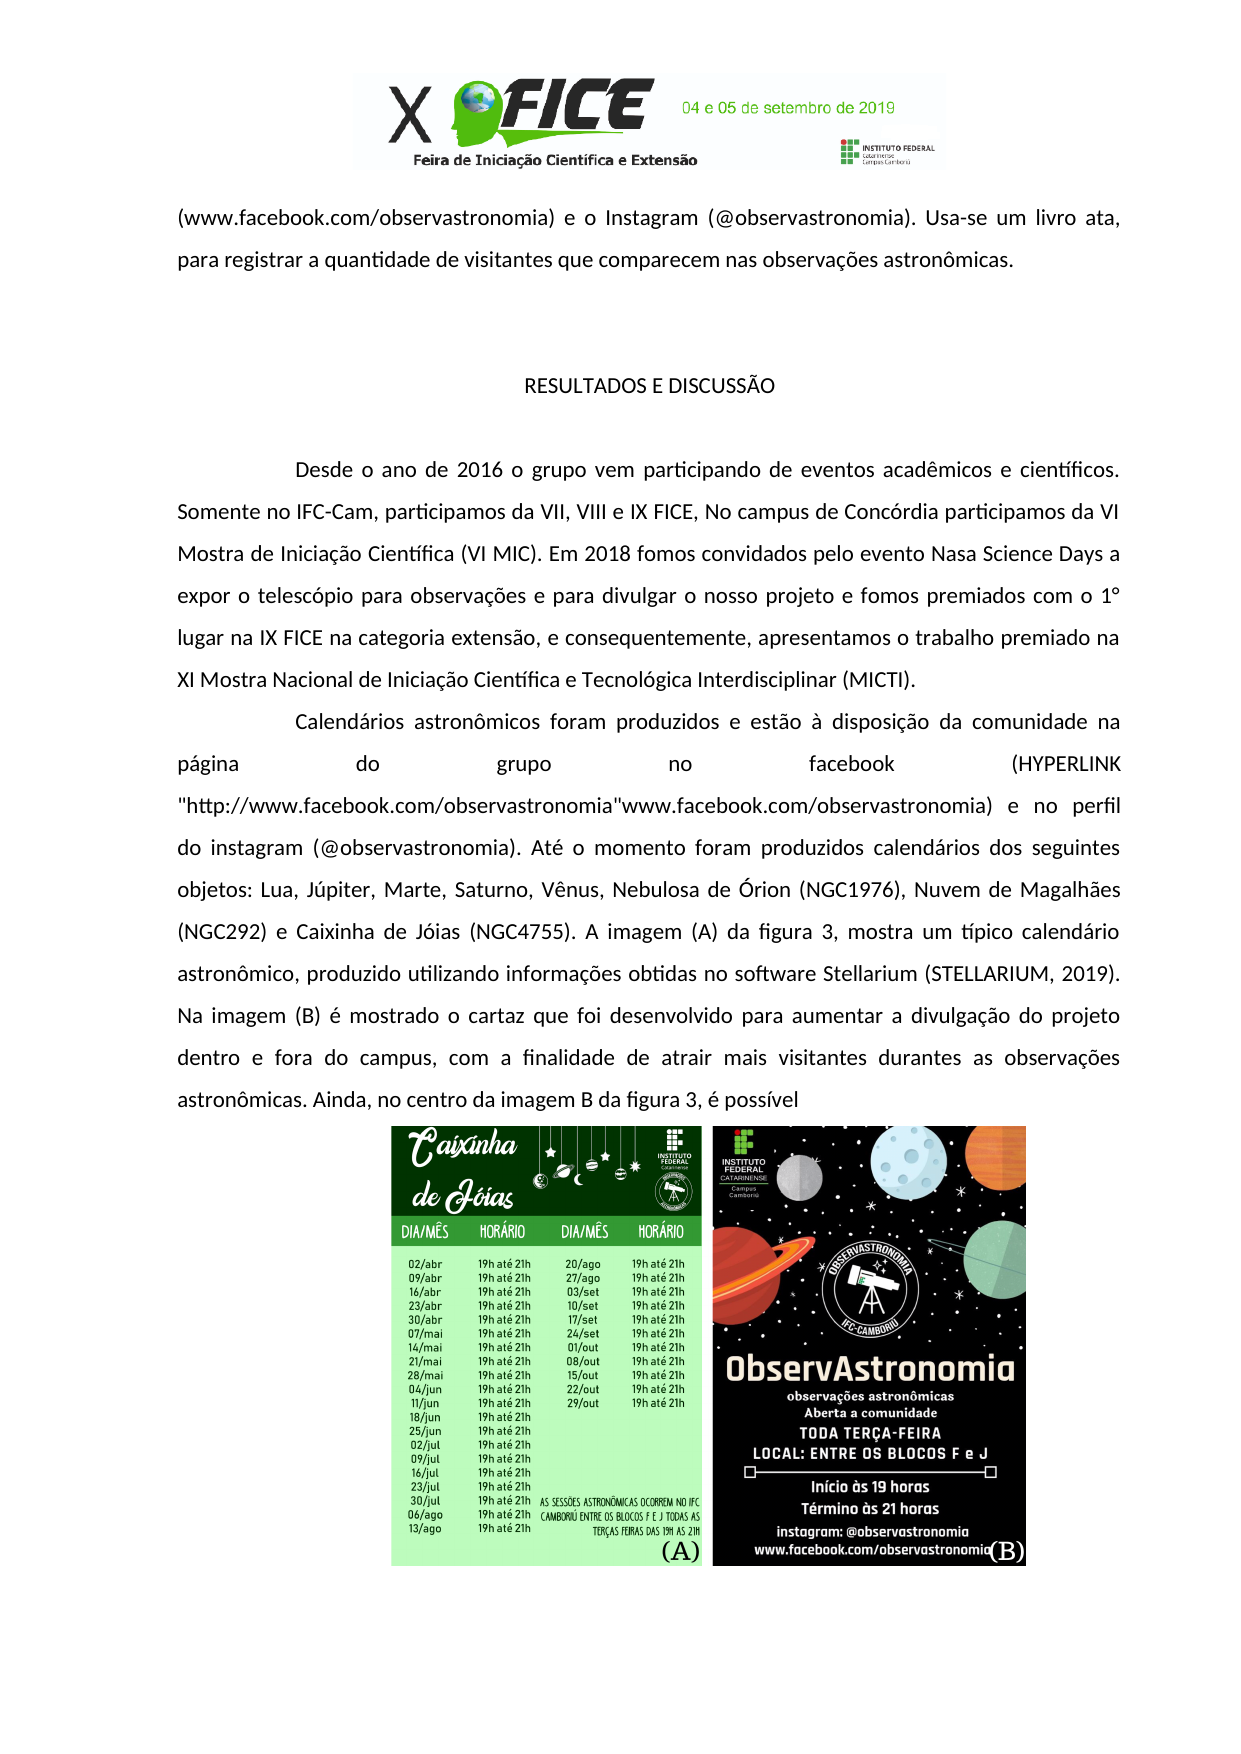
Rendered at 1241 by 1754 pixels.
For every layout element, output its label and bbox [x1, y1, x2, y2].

picture [391, 1126, 1026, 1566]
picture [352, 73, 947, 170]
